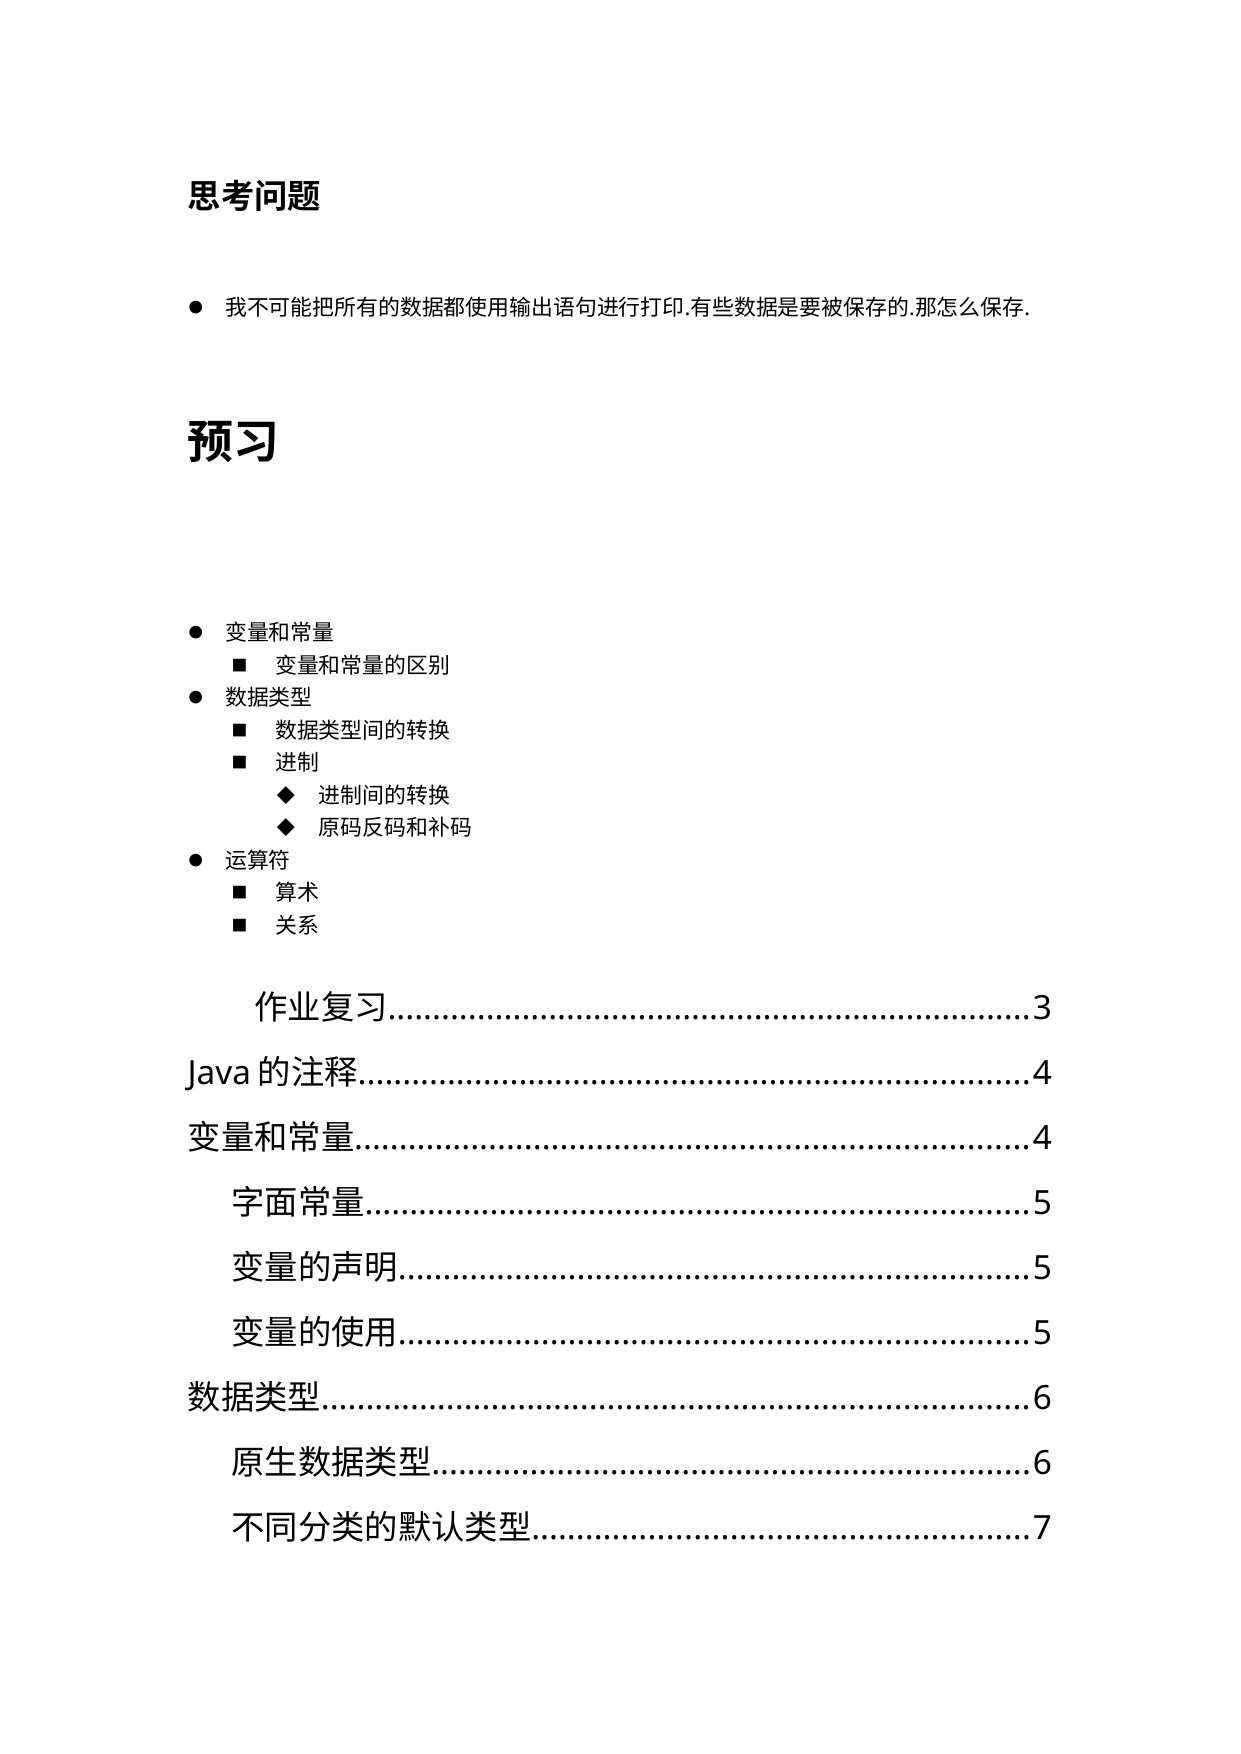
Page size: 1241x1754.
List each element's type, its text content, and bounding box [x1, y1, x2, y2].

text 字面常量 5 [231, 1167, 1053, 1232]
list 运算符 [187, 842, 1053, 875]
text 不同分类的默认类型 7 [231, 1492, 1053, 1557]
subtitle 思考问题 [187, 162, 1053, 227]
list 我不可能把所有的数据都使用输出语句进行打印.有些数据是要被保存的.那怎么保存. [187, 289, 1053, 322]
text 变量的声明 5 [231, 1232, 1053, 1297]
list 数据类型间的转换 [231, 712, 1053, 745]
text Java的注释 4 [187, 1037, 1053, 1102]
text 作业复习 3 [187, 972, 1053, 1037]
list 数据类型 [187, 680, 1053, 712]
list 变量和常量 [187, 615, 1053, 647]
text 变量和常量 4 [187, 1102, 1053, 1167]
list 关系 [231, 907, 1053, 940]
list 算术 [231, 875, 1053, 907]
list 进制 [231, 745, 1053, 777]
text 变量的使用 5 [231, 1297, 1053, 1362]
list 原码反码和补码 [275, 810, 1053, 842]
text 数据类型 6 [187, 1362, 1053, 1427]
list 进制间的转换 [275, 777, 1053, 810]
text 原生数据类型 6 [231, 1427, 1053, 1492]
subtitle 预习 [187, 389, 1053, 487]
list 变量和常量的区别 [231, 647, 1053, 680]
